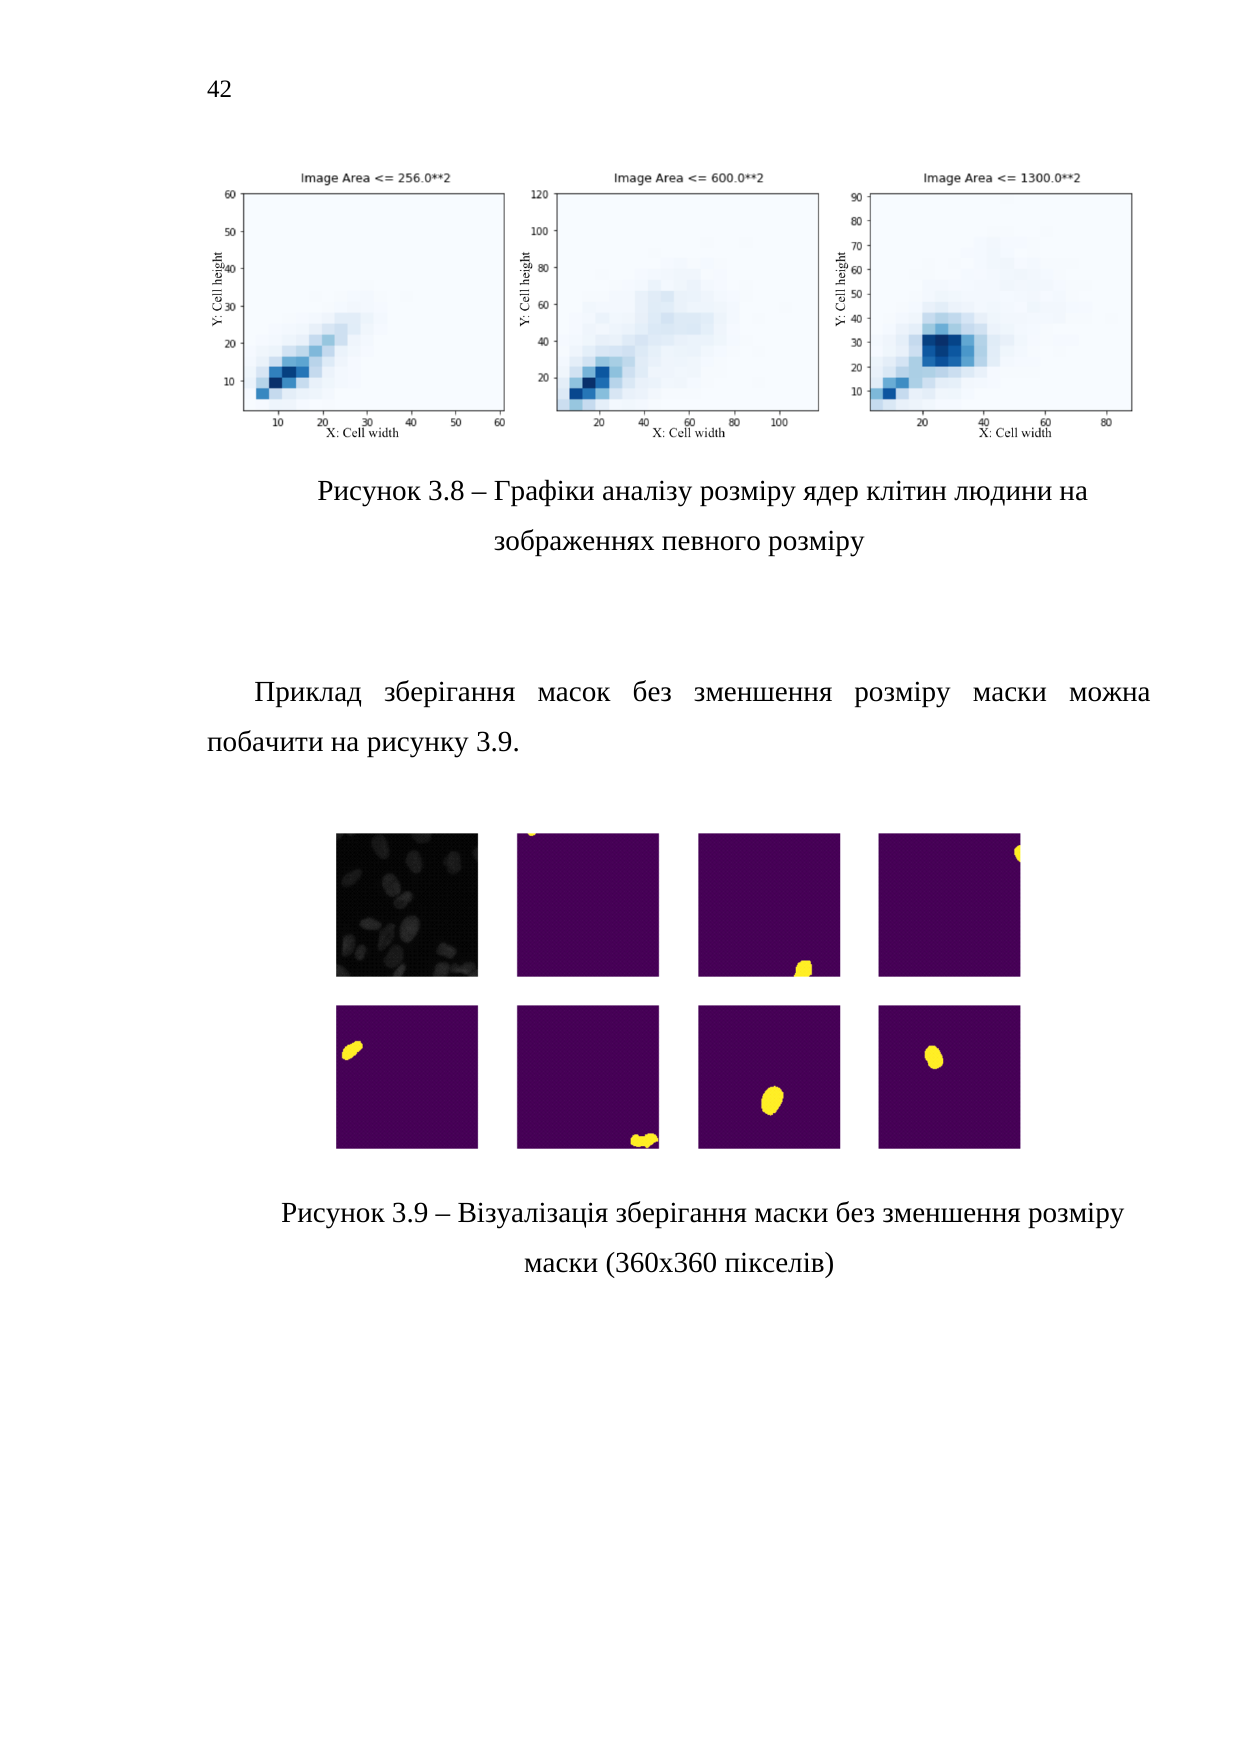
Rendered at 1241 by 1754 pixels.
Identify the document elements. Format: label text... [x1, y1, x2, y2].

picture [325, 824, 1034, 1162]
text Рисунок 3.8 – Графіки аналізу розміру ядер клітин людини на зображеннях певного розміру [207, 473, 1152, 557]
text Рисунок 3.9 – Візуалізація зберігання маски без зменшення розміру маски (360х360 пікселів) [207, 1195, 1152, 1279]
text Приклад зберігання масок без зменшення розміру маски можна побачити на рисунку 3.9. [207, 674, 1152, 758]
picture [206, 160, 1152, 440]
